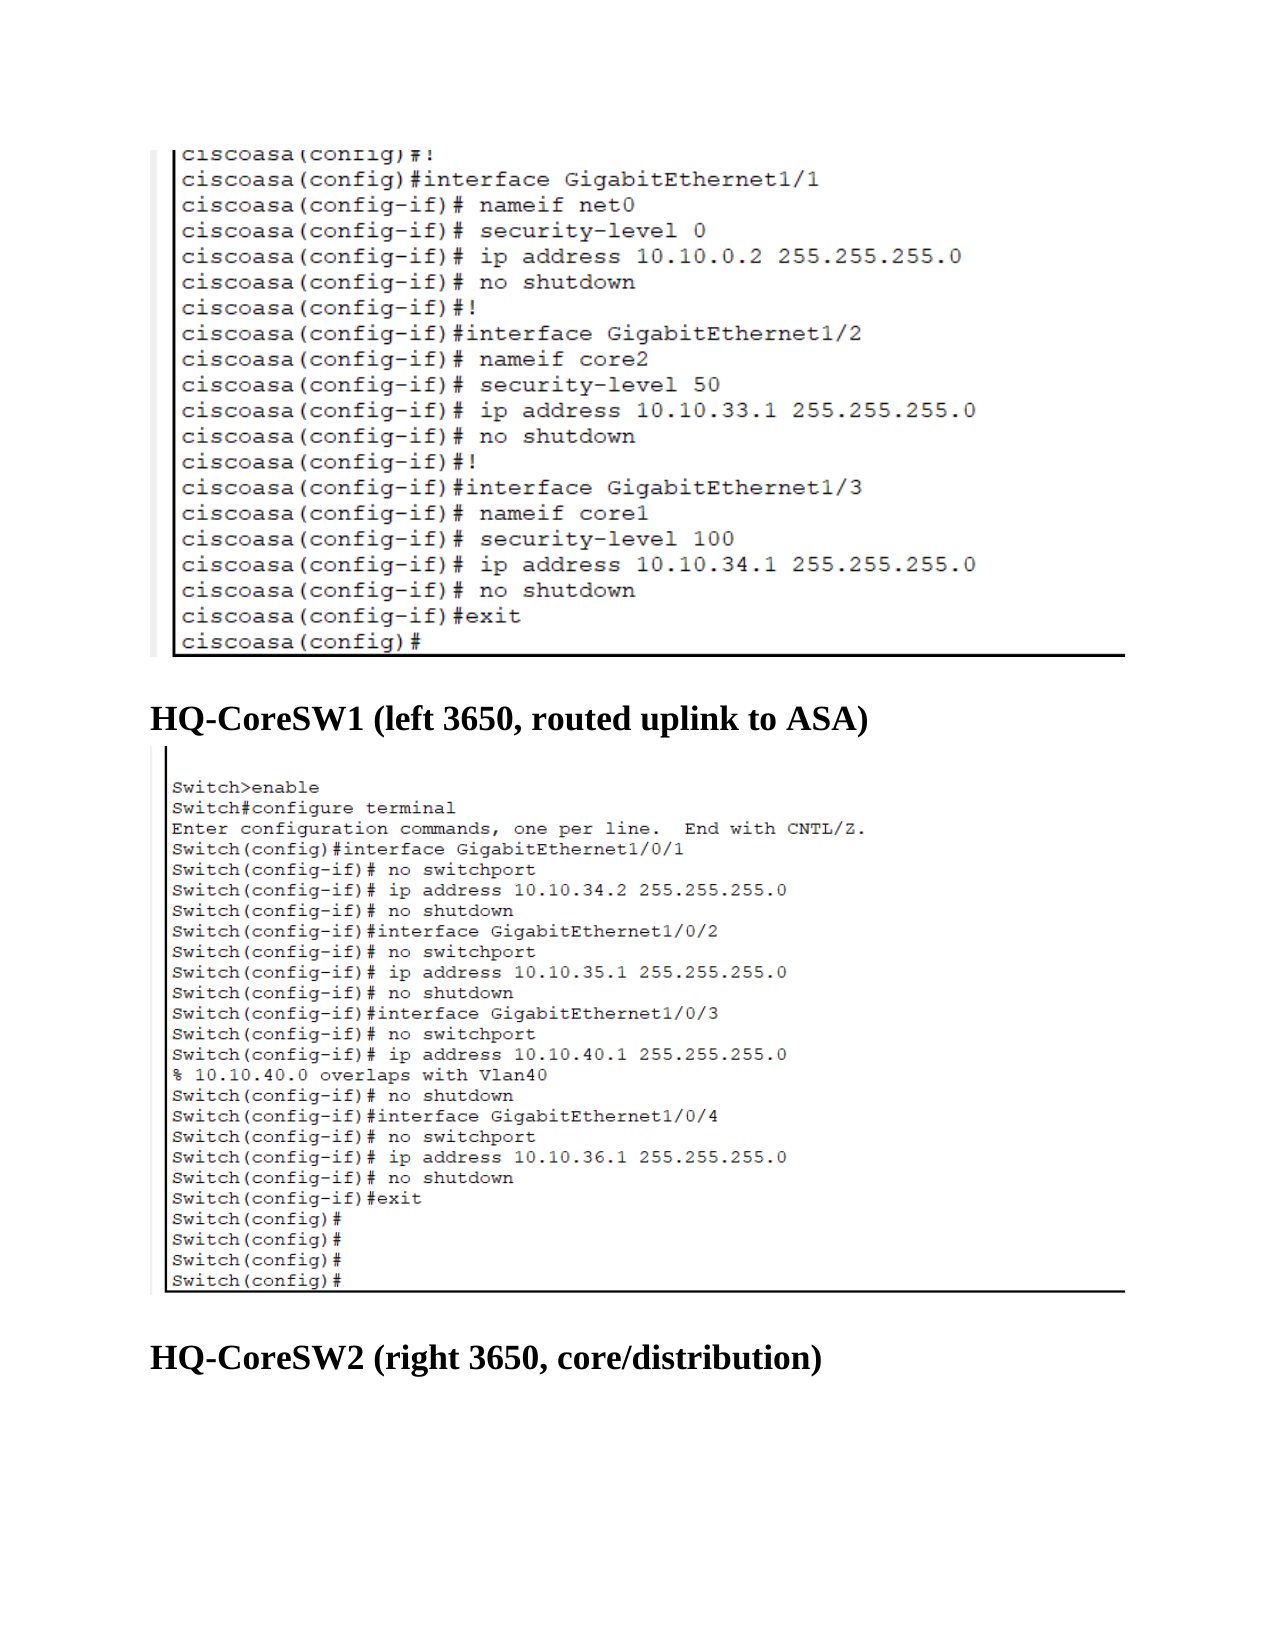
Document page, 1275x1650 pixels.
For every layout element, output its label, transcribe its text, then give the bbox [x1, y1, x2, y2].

picture [150, 746, 1125, 1295]
subtitle HQ‑CoreSW2 (right 3650, core/distribution) [150, 1336, 1125, 1377]
subtitle HQ‑CoreSW1 (left 3650, routed uplink to ASA) [150, 698, 1125, 738]
picture [150, 150, 1125, 657]
